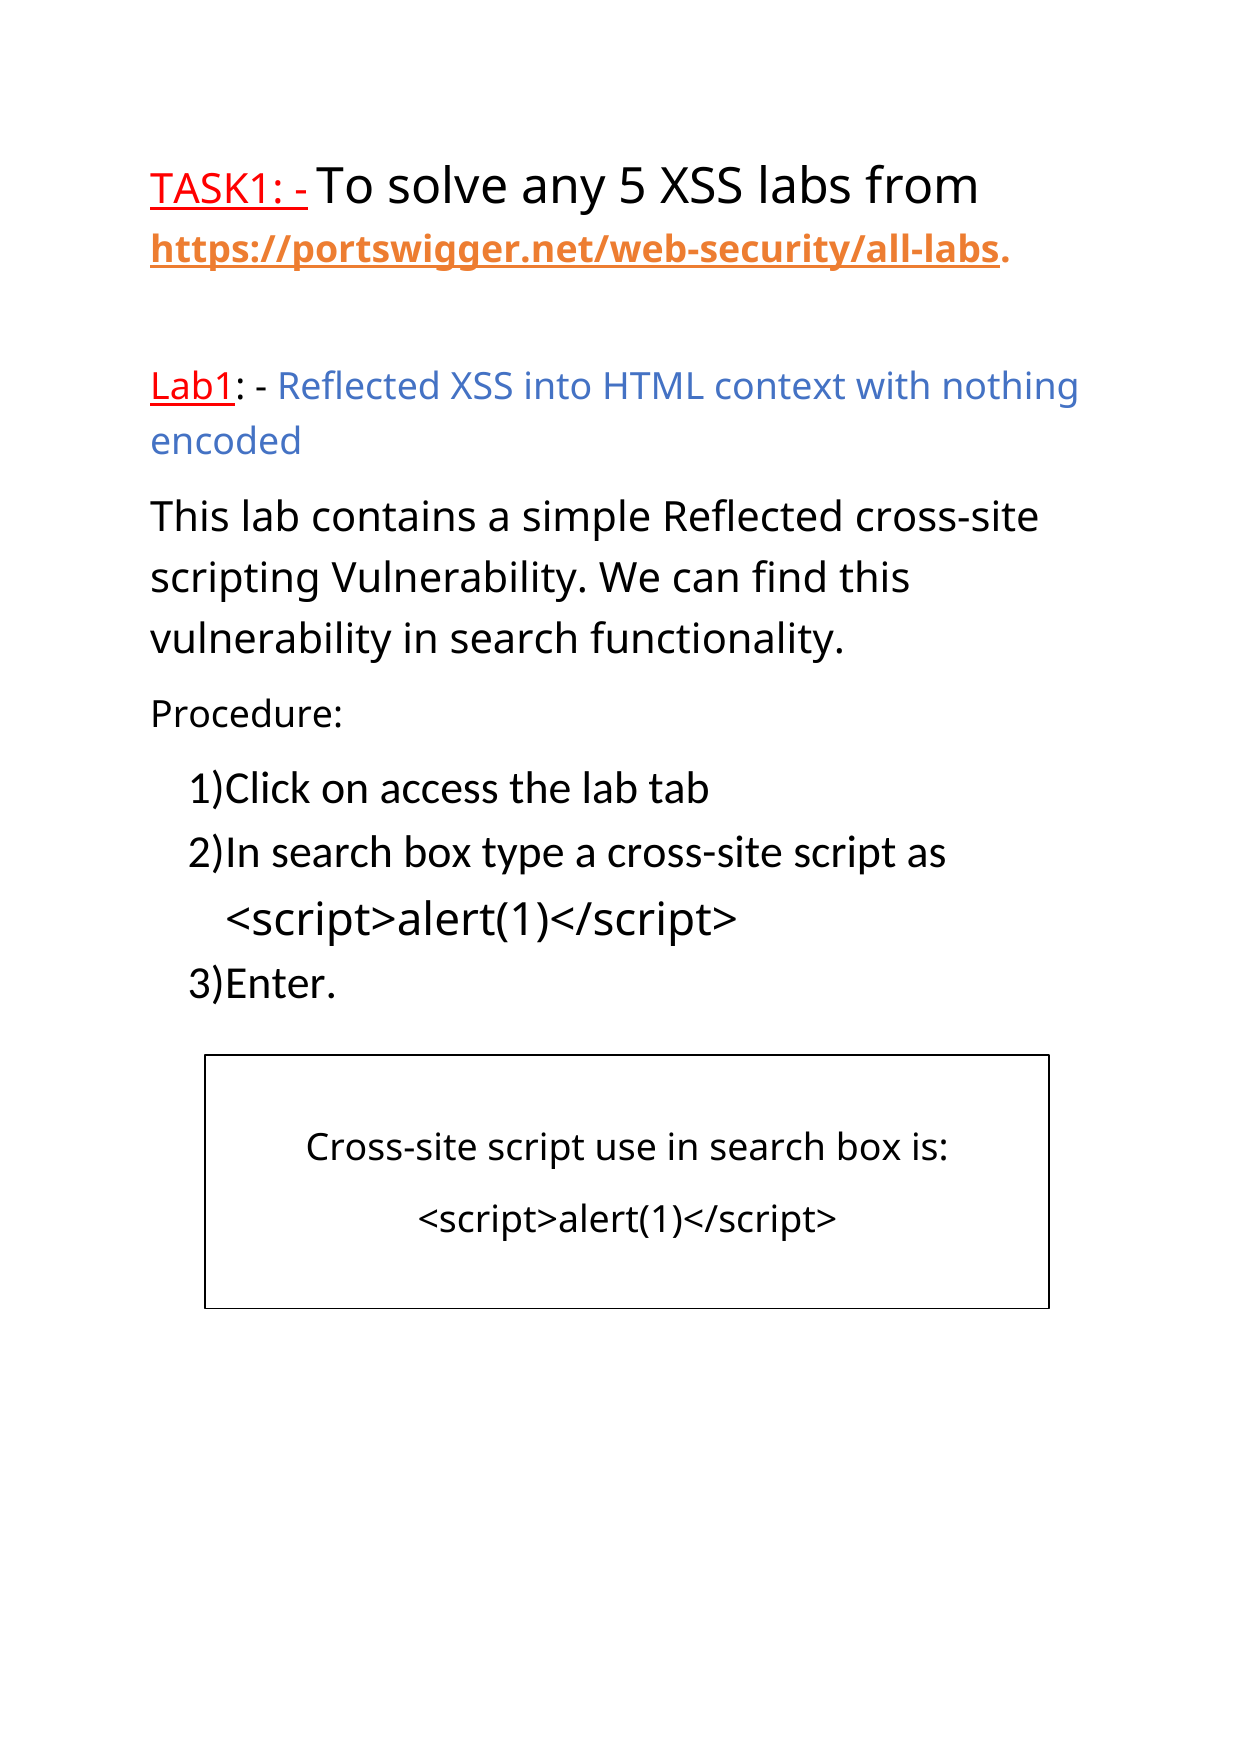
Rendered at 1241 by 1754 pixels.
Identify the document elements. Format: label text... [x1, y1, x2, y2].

text TASK1: - To solve any 5 XSS labs from https://portswigger.net/web-security/all-labs. [150, 150, 1090, 273]
list In search box type a cross-site script as <script>alert(1)</script> [187, 819, 1090, 949]
text Procedure: [150, 687, 1090, 738]
text Lab1: - Reflected XSS into HTML context with nothing encoded [150, 359, 1090, 466]
list Click on access the lab tab [187, 759, 1090, 814]
text This lab contains a simple Reflected cross-site scripting Vulnerability. We can find this vulnerability in search functionality. [150, 486, 1090, 666]
list Enter. [187, 953, 1090, 1009]
